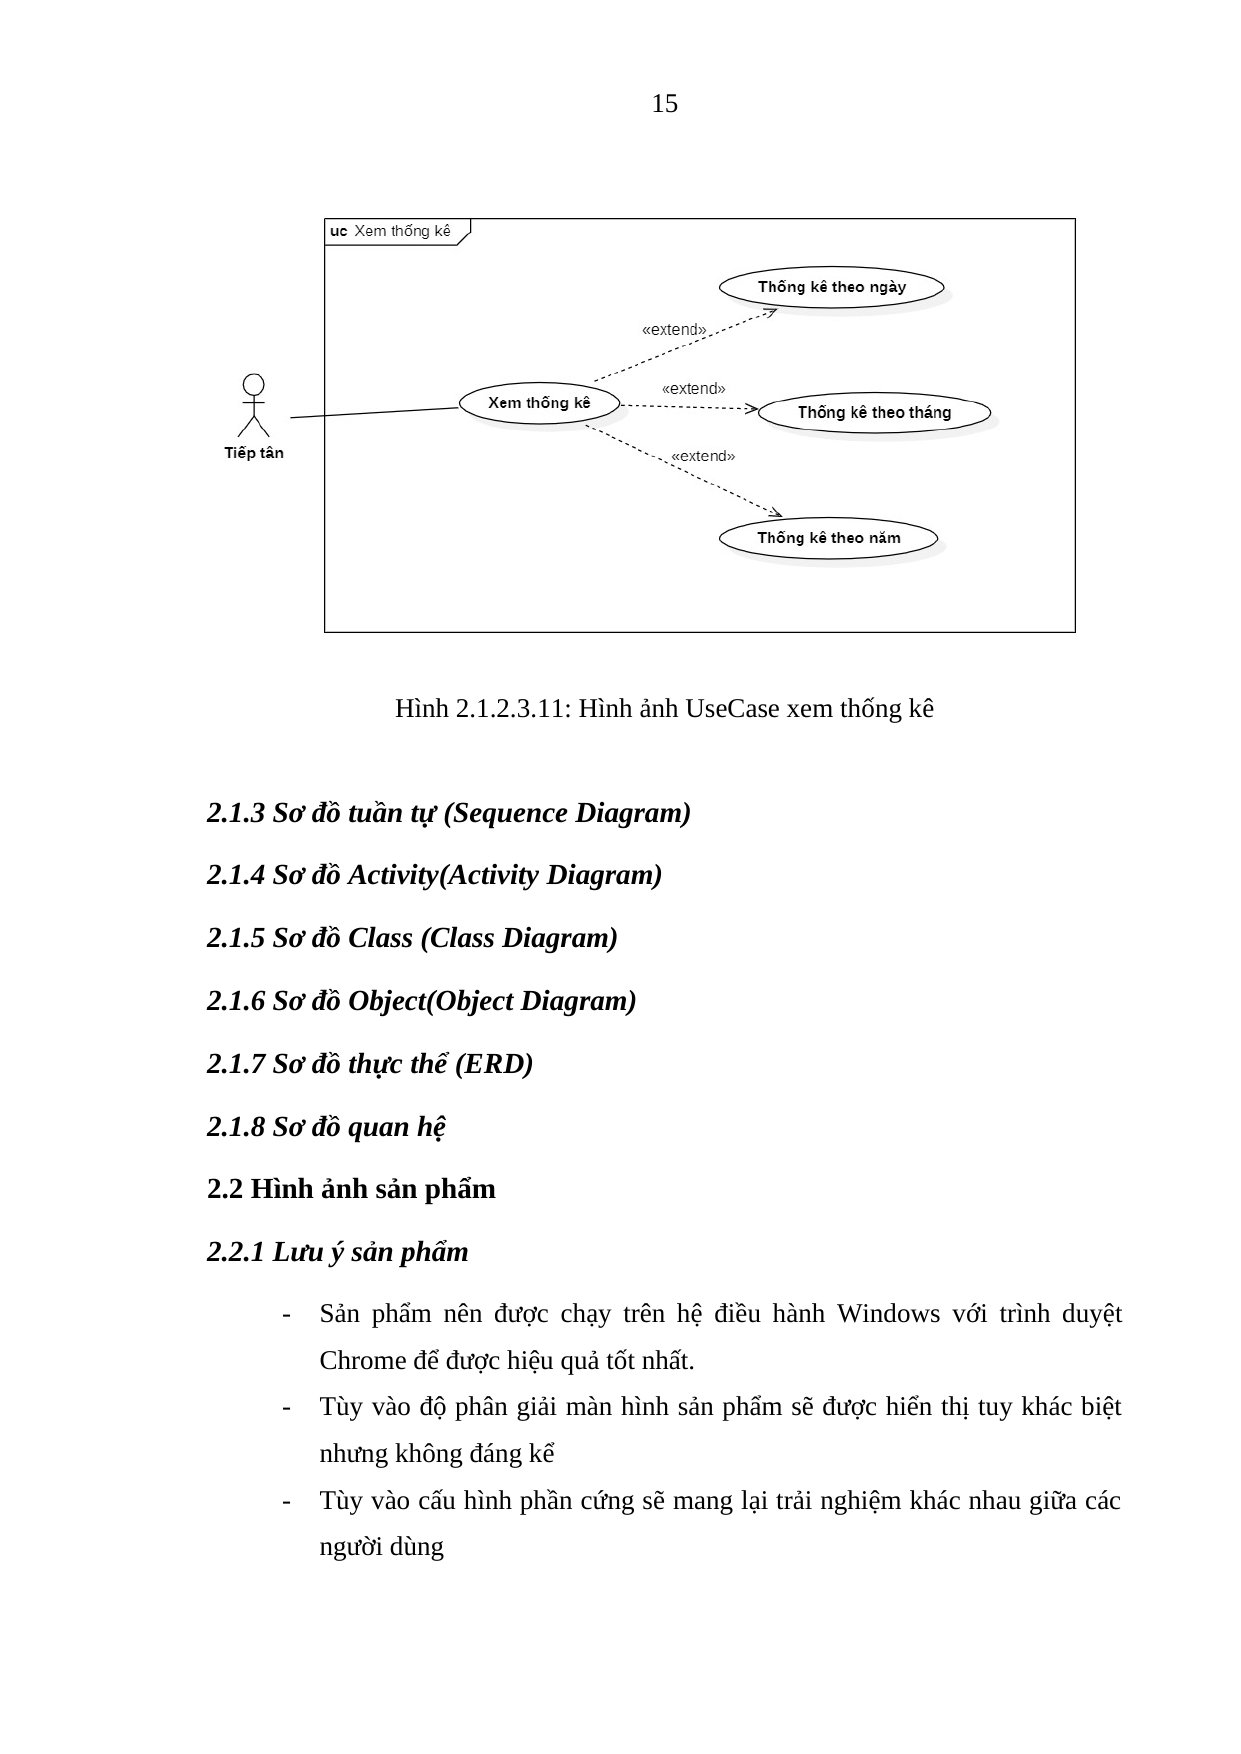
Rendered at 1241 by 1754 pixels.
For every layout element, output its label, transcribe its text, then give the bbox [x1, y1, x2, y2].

text Hình 2.1.2.3.11: Hình ảnh UseCase xem thống kê [207, 692, 1122, 723]
picture [206, 206, 1123, 680]
subtitle Sơ đồ Activity(Activity Diagram) [207, 857, 1122, 891]
subtitle Sơ đồ quan hệ [207, 1109, 1122, 1142]
list Sản phẩm nên được chạy trên hệ điều hành Windows với trình duyệt Chrome để được hiệu quả tốt nhất. [282, 1297, 1122, 1375]
list Tùy vào cấu hình phần cứng sẽ mang lại trải nghiệm khác nhau giữa các người dùng [282, 1484, 1122, 1562]
subtitle Sơ đồ thực thể (ERD) [207, 1046, 1122, 1079]
subtitle Hình ảnh sản phẩm [207, 1172, 1122, 1205]
subtitle Lưu ý sản phẩm [207, 1234, 1122, 1268]
subtitle Sơ đồ Class (Class Diagram) [207, 920, 1122, 954]
subtitle Sơ đồ tuần tự (Sequence Diagram) [207, 795, 1122, 828]
subtitle Sơ đồ Object(Object Diagram) [207, 983, 1122, 1017]
list Tùy vào độ phân giải màn hình sản phẩm sẽ được hiển thị tuy khác biệt nhưng không đáng kể [282, 1391, 1122, 1468]
